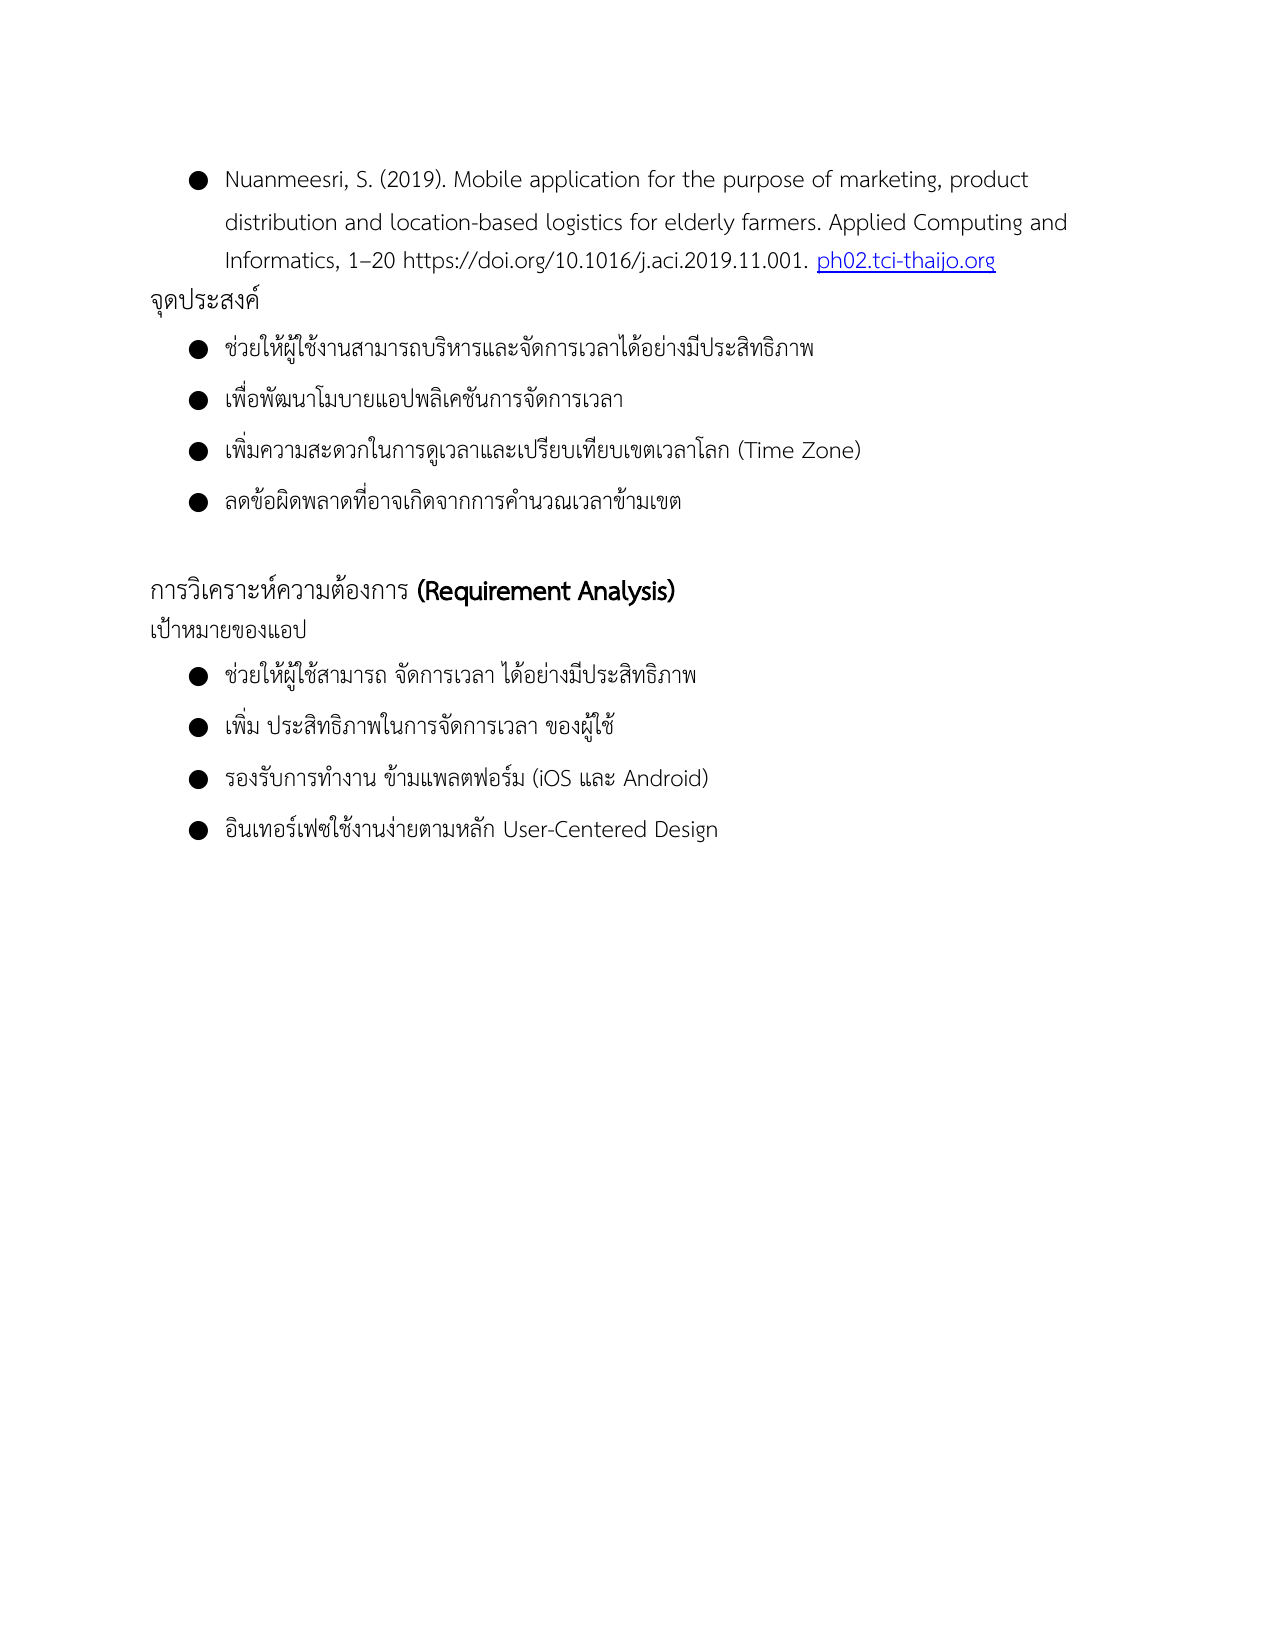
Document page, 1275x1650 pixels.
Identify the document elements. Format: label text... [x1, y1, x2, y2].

text จุดประสงค์ [150, 277, 1125, 319]
list เพื่อพัฒนาโมบายแอปพลิเคชันการจัดการเวลา [187, 370, 1125, 422]
list รองรับการทำงาน ข้ามแพลตฟอร์ม (iOS และ Android) [187, 749, 1125, 800]
list ช่วยให้ผู้ใช้งานสามารถบริหารและจัดการเวลาได้อย่างมีประสิทธิภาพ [187, 319, 1125, 370]
text การวิเคราะห์ความต้องการ (Requirement Analysis) [150, 566, 1125, 609]
list เพิ่มความสะดวกในการดูเวลาและเปรียบเทียบเขตเวลาโลก (Time Zone) [187, 422, 1125, 473]
list Nuanmeesri, S. (2019). Mobile application for the purpose of marketing, product distribution and location-based logistics for elderly farmers. Applied Computing and Informatics, 1–20 https://doi.org/10.1016/j.aci.2019.11.001. ph02.tci-thaijo.org [187, 150, 1125, 277]
list ลดข้อผิดพลาดที่อาจเกิดจากการคำนวณเวลาข้ามเขต [187, 473, 1125, 524]
list เพิ่ม ประสิทธิภาพในการจัดการเวลา ของผู้ใช้ [187, 698, 1125, 749]
list อินเทอร์เฟซใช้งานง่ายตามหลัก User-Centered Design [187, 800, 1125, 852]
text เป้าหมายของแอป [150, 609, 1125, 647]
list ช่วยให้ผู้ใช้สามารถ จัดการเวลา ได้อย่างมีประสิทธิภาพ [187, 647, 1125, 698]
